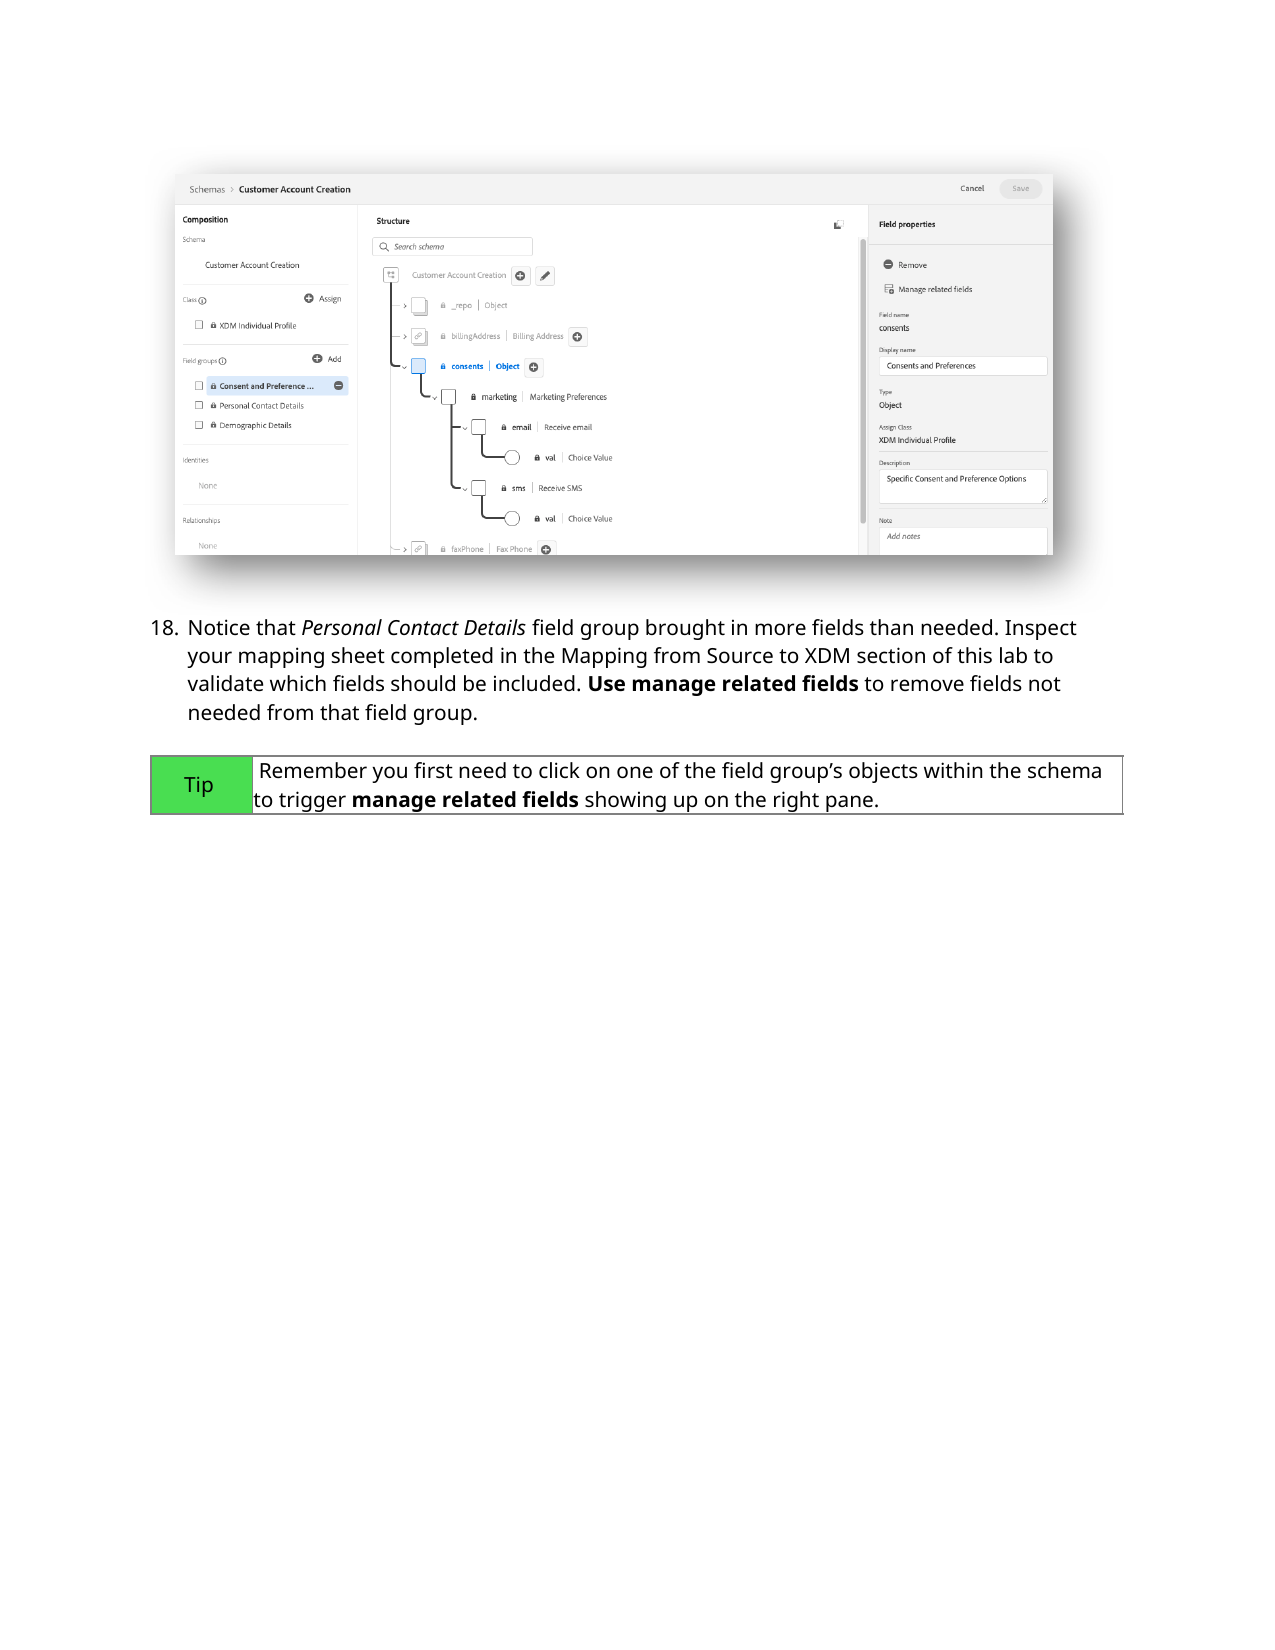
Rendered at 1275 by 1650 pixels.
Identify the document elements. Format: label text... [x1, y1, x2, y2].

table_header Remember you first need to click on one of the field group’s objects within the schema to trigger manage related fields showing up on the right pane. [253, 757, 1122, 813]
list Notice that Personal Contact Details field group brought in more fields than needed. Inspect your mapping sheet completed in the Mapping from Source to XDM section of this lab to validate which fields should be included. Use manage related fields to remove fields not needed from that field group. [150, 613, 1125, 726]
table_header Tip [152, 757, 252, 813]
picture [175, 174, 1053, 555]
